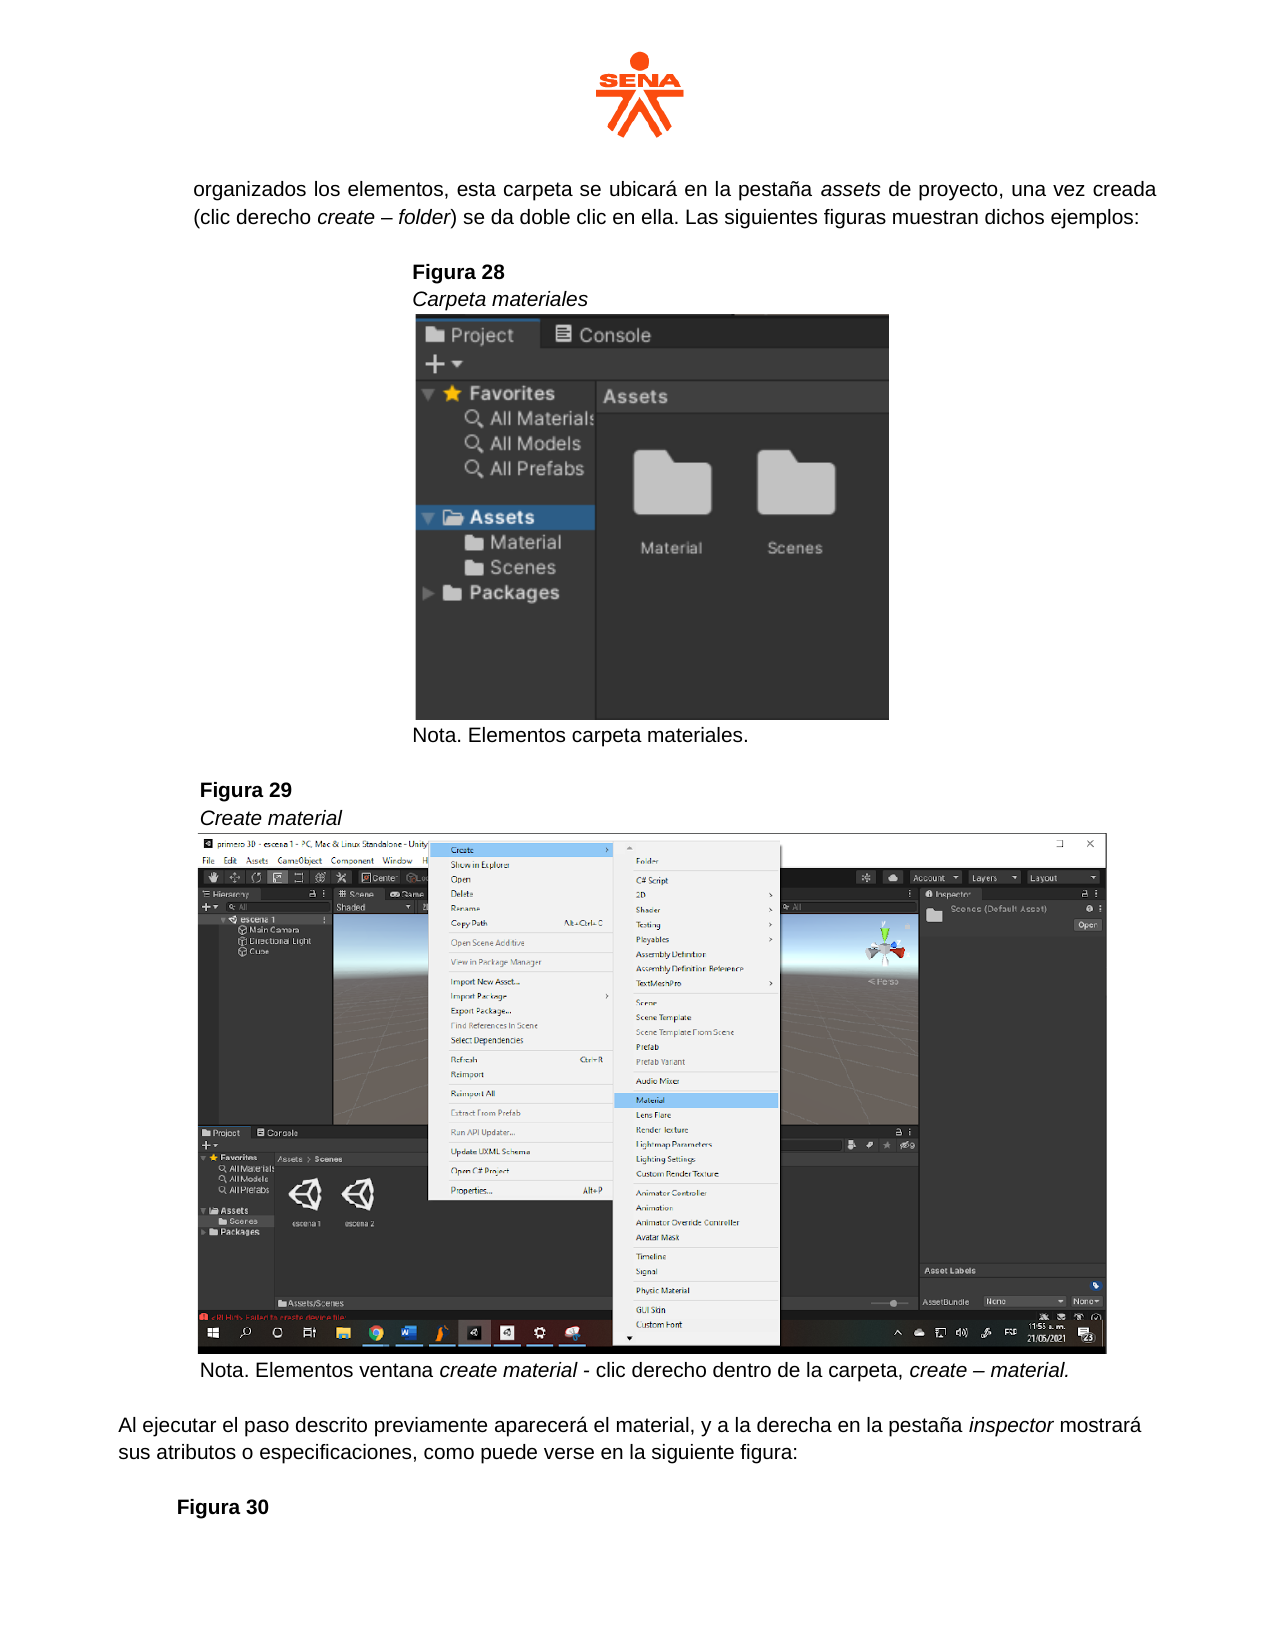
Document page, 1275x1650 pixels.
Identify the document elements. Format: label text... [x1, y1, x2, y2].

picture [415, 314, 889, 720]
text Figura 30 [118, 1495, 1157, 1519]
text Create material [118, 806, 1157, 830]
picture [197, 833, 1107, 1354]
text Figura 29 [118, 778, 1157, 802]
text Nota. Elementos ventana create material - clic derecho dentro de la carpeta, create – material. [118, 1358, 1157, 1382]
picture [585, 48, 690, 142]
text Carpeta materiales [118, 287, 1157, 311]
text Al ejecutar el paso descrito previamente aparecerá el material, y a la derecha en la pestaña inspector mostrará sus atributos o especificaciones, como puede verse en la siguiente figura: [118, 1413, 1157, 1464]
text Figura 28 [118, 260, 1157, 284]
text Nota. Elementos carpeta materiales. [118, 723, 1157, 747]
